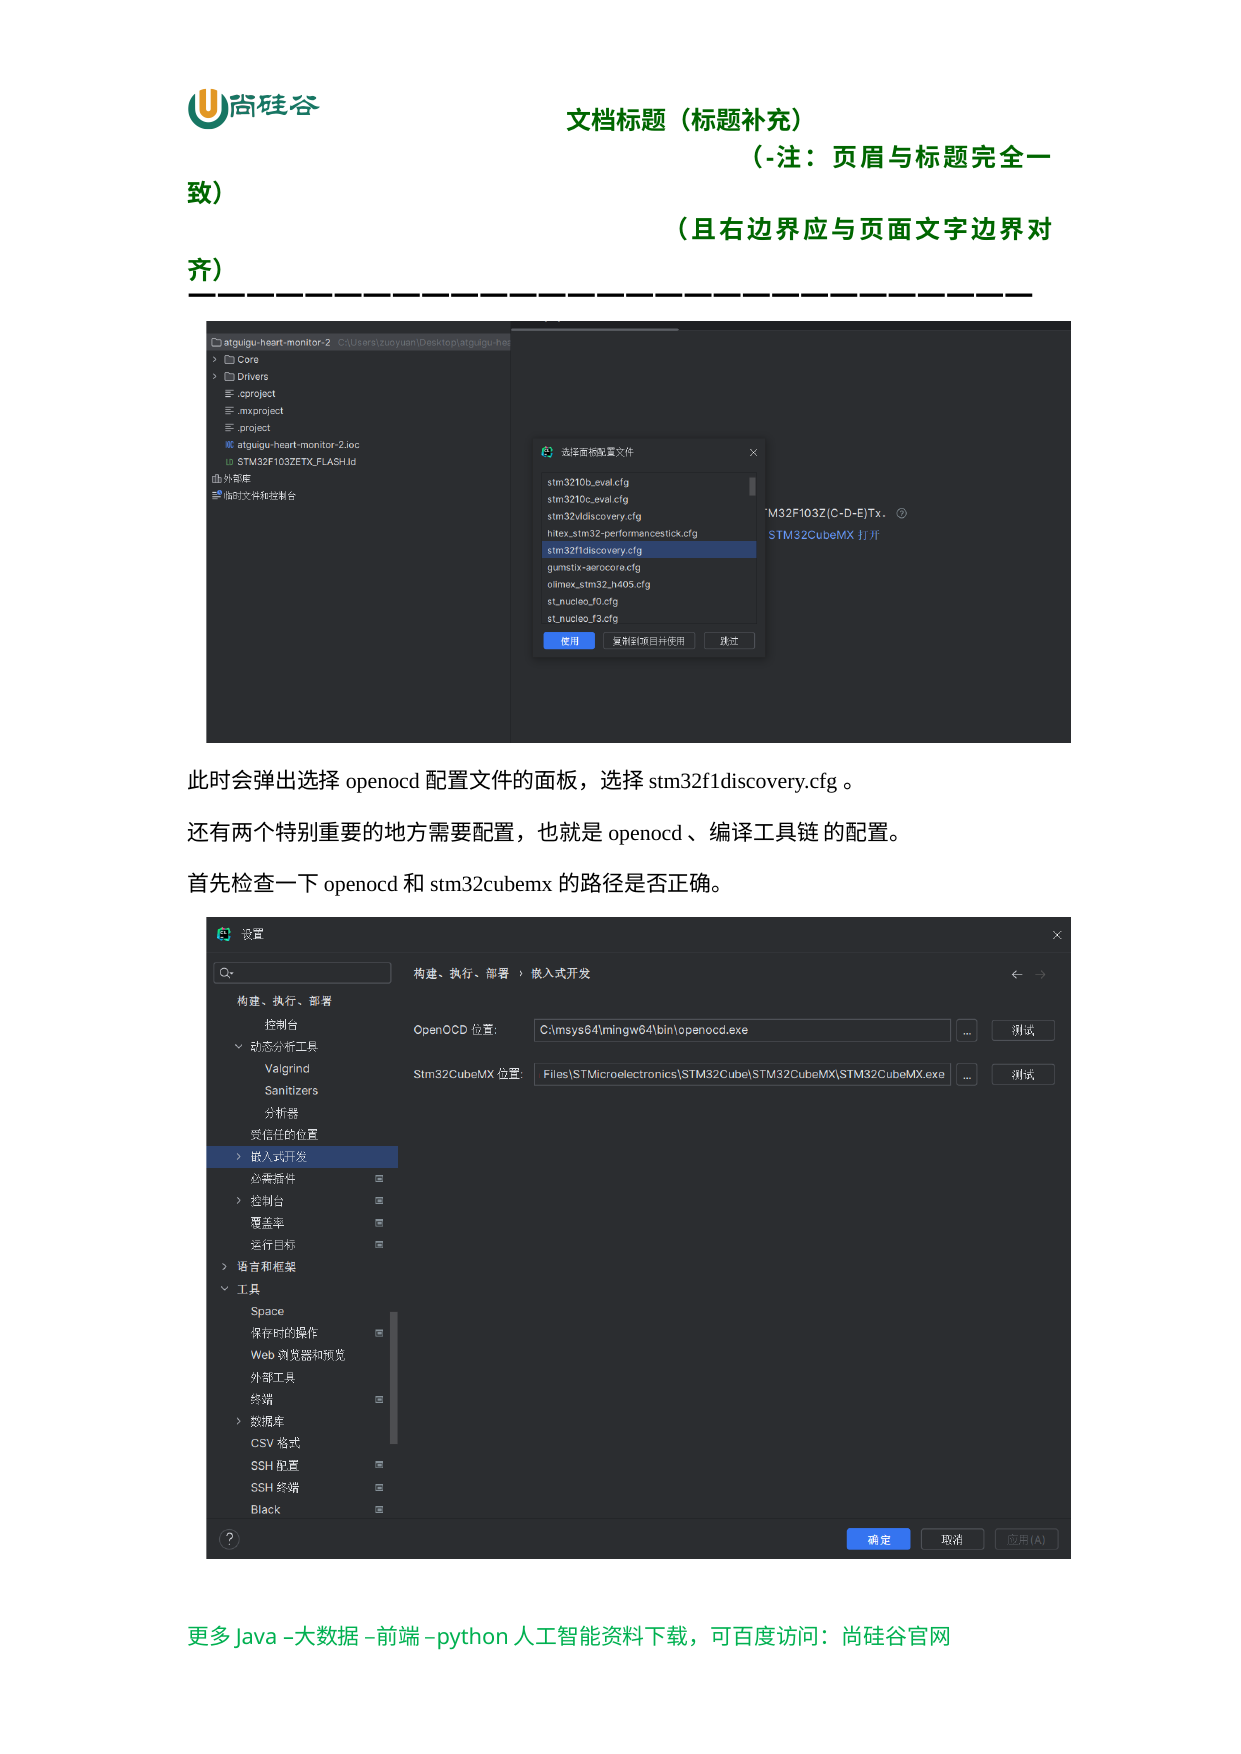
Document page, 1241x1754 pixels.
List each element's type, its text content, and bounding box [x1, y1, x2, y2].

picture [206, 917, 1071, 1559]
picture [206, 321, 1071, 743]
text 此时会弹出选择 openocd 配置文件的面板，选择 stm32f1discovery.cfg 。 [187, 762, 1053, 795]
picture [187, 88, 321, 130]
text 首先检查一下 openocd 和 stm32cubemx 的路径是否正确。 [187, 866, 1053, 898]
text 还有两个特别重要的地方需要配置，也就是 openocd 、编译工具链 的配置。 [187, 814, 1053, 847]
